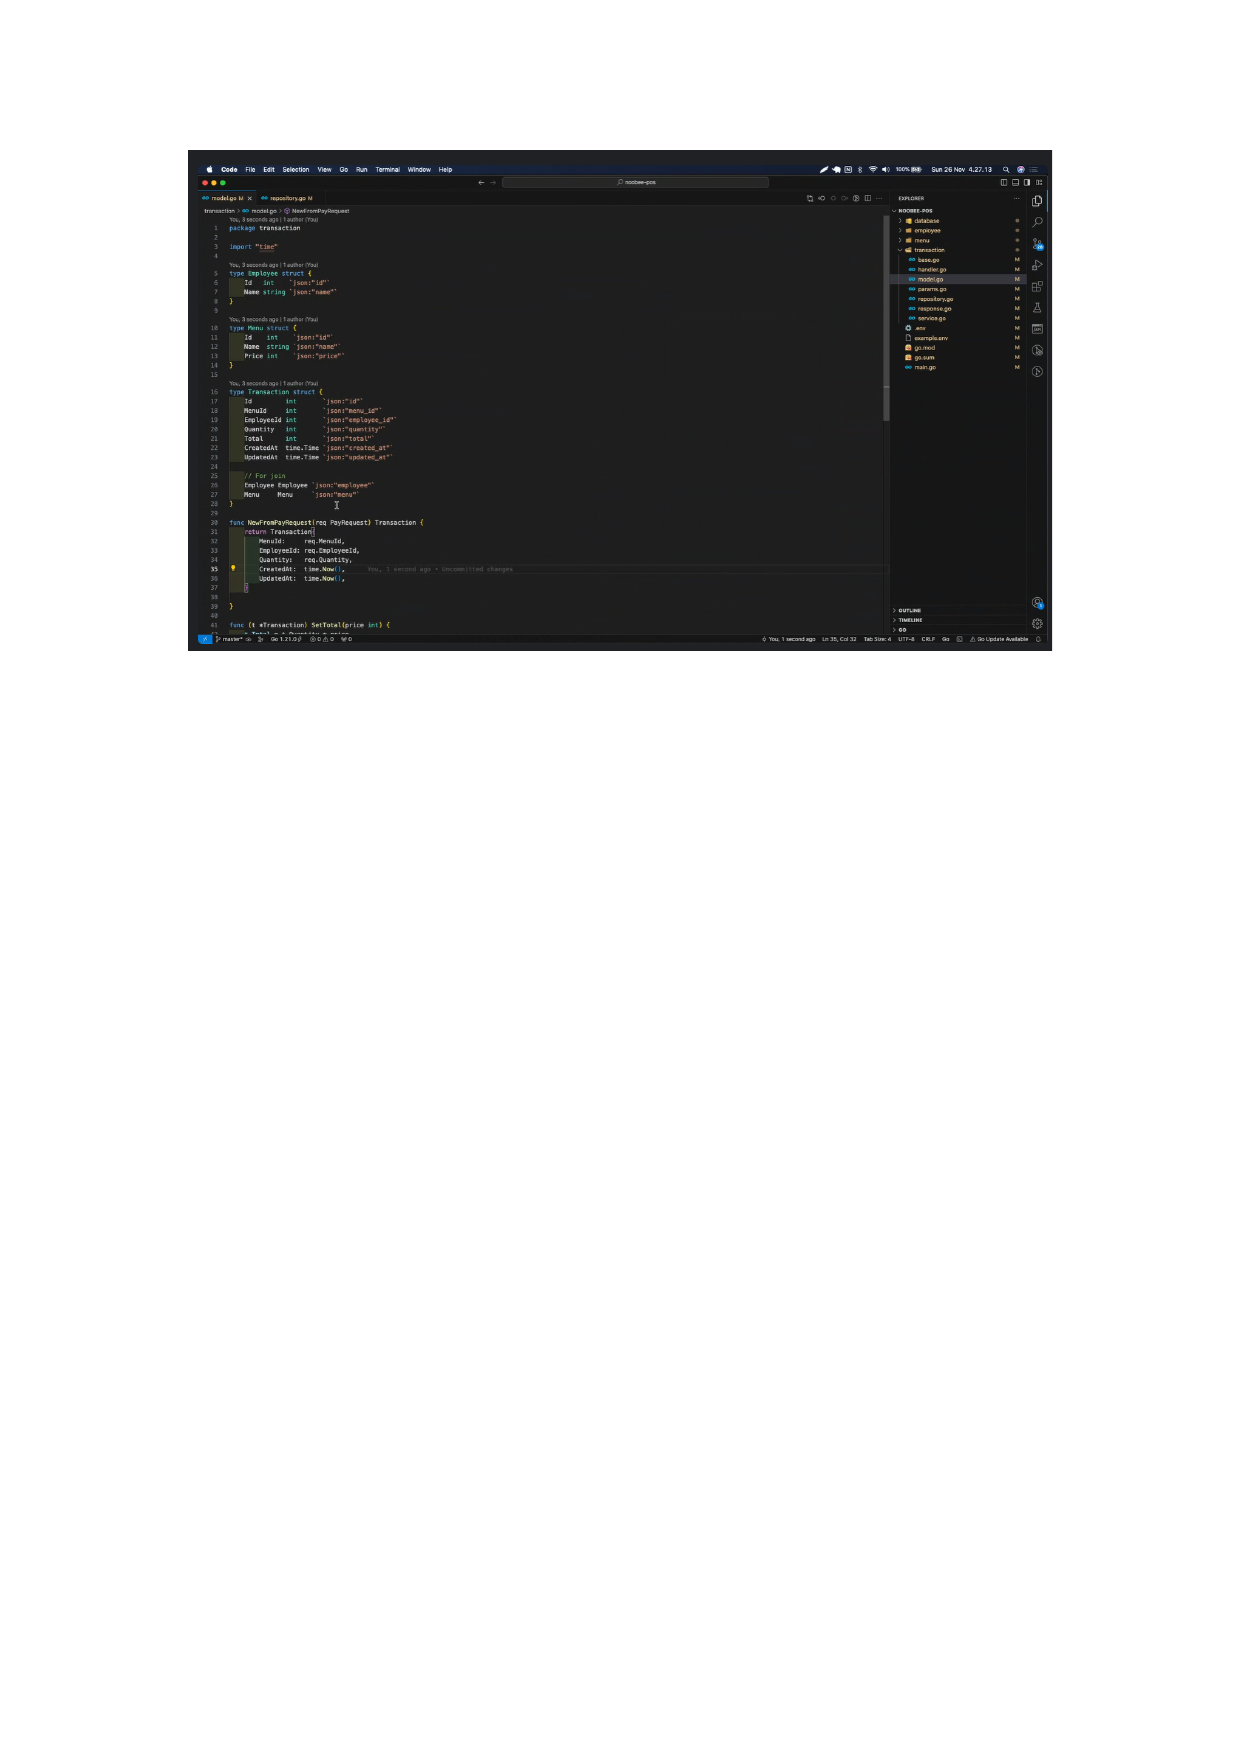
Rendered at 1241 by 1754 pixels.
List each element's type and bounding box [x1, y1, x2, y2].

picture [188, 150, 1053, 651]
